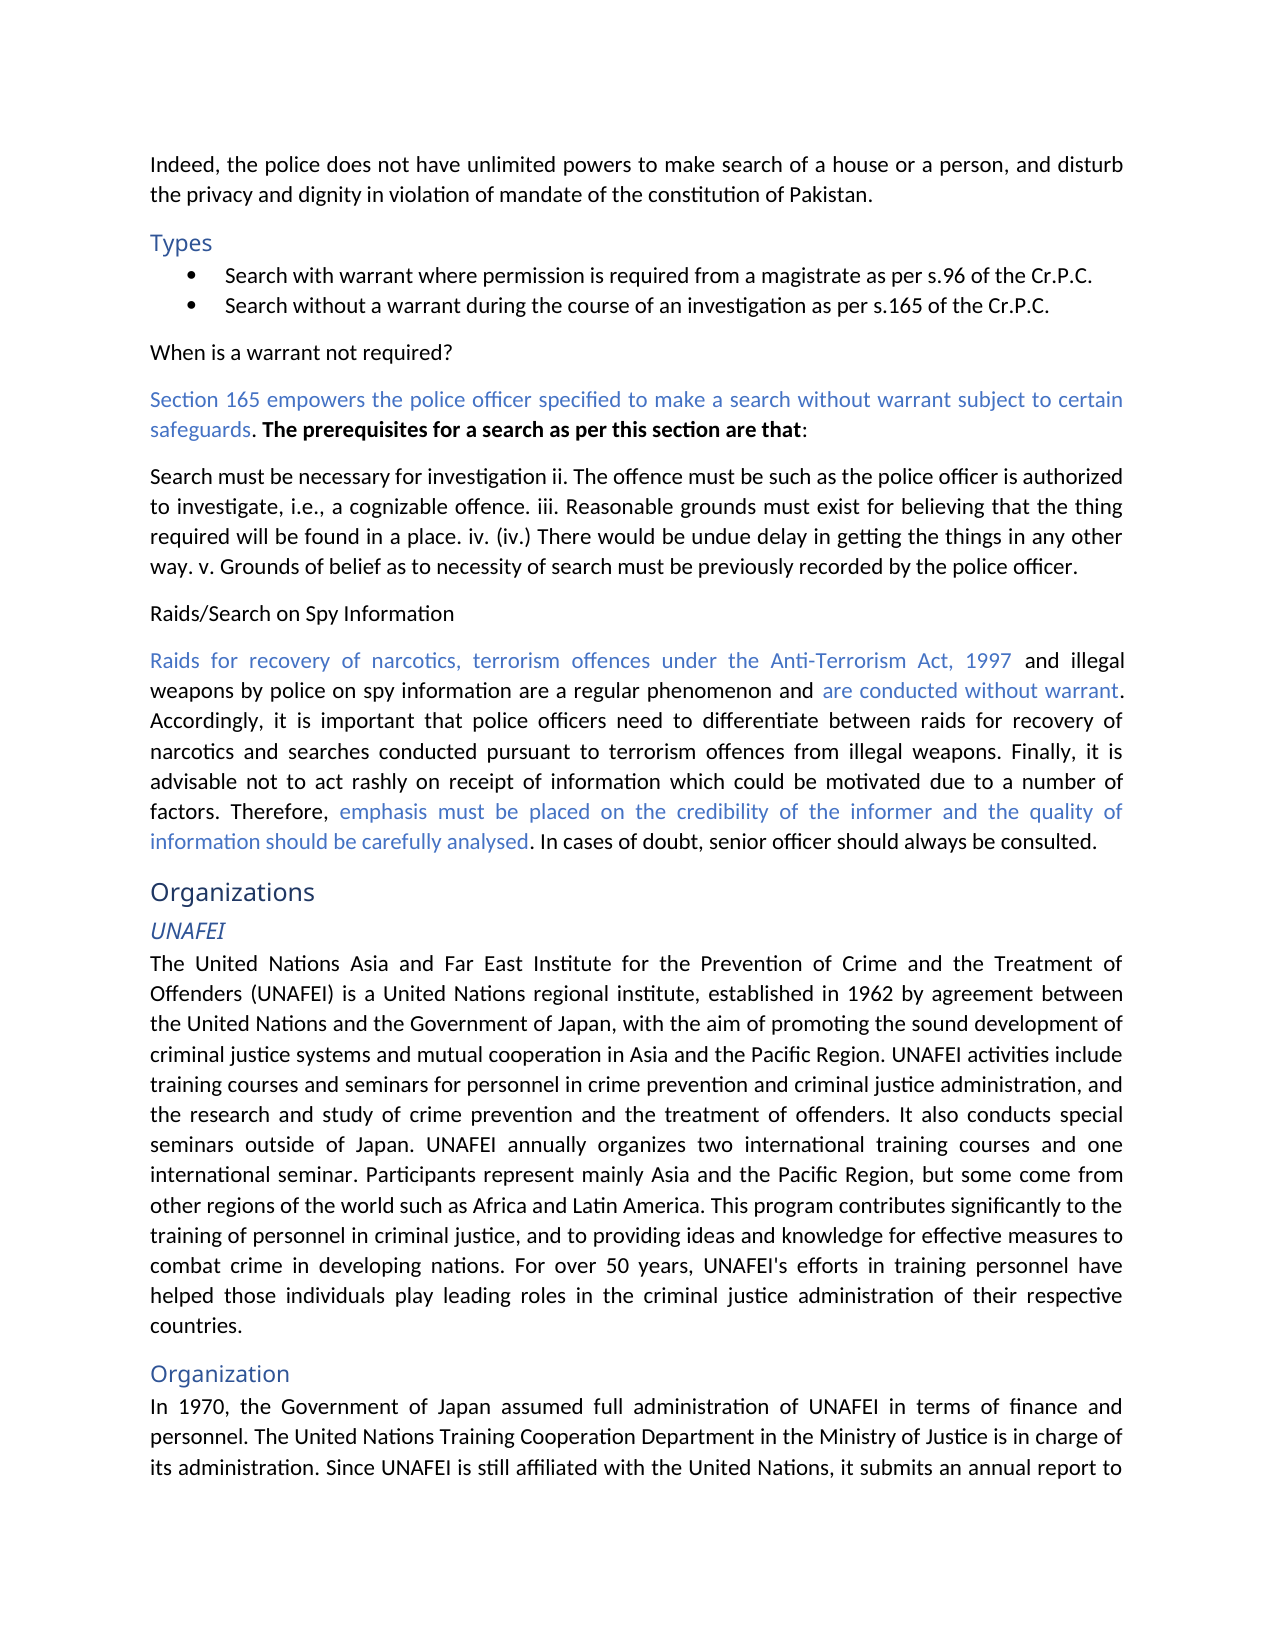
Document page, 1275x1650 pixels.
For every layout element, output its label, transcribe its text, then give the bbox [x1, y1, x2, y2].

text Raids/Search on Spy Information [150, 599, 1125, 627]
subtitle Organizations [150, 874, 1125, 908]
subtitle UNAFEI [150, 915, 1125, 947]
list Search with warrant where permission is required from a magistrate as per s.96 of the Cr.P.C. [187, 261, 1125, 289]
list Search without a warrant during the course of an investigation as per s.165 of the Cr.P.C. [187, 291, 1125, 319]
text The United Nations Asia and Far East Institute for the Prevention of Crime and the Treatment of Offenders (UNAFEI) is a United Nations regional institute, established in 1962 by agreement between the United Nations and the Government of Japan, with the aim of promoting the sound development of criminal justice systems and mutual cooperation in Asia and the Pacific Region. UNAFEI activities include training courses and seminars for personnel in crime prevention and criminal justice administration, and the research and study of crime prevention and the treatment of offenders. It also conducts special seminars outside of Japan. UNAFEI annually organizes two international training courses and one international seminar. Participants represent mainly Asia and the Pacific Region, but some come from other regions of the world such as Africa and Latin America. This program contributes significantly to the training of personnel in criminal justice, and to providing ideas and knowledge for effective measures to combat crime in developing nations. For over 50 years, UNAFEI's efforts in training personnel have helped those individuals play leading roles in the criminal justice administration of their respective countries. [150, 949, 1125, 1339]
text When is a warrant not required? [150, 338, 1125, 366]
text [150, 150, 1125, 208]
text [150, 1392, 1125, 1481]
text Search must be necessary for investigation ii. The offence must be such as the police officer is authorized to investigate, i.e., a cognizable offence. iii. Reasonable grounds must exist for believing that the thing required will be found in a place. iv. (iv.) There would be undue delay in getting the things in any other way. v. Grounds of belief as to necessity of search must be previously recorded by the police officer. [150, 462, 1125, 581]
text Section 165 empowers the police officer specified to make a search without warrant subject to certain safeguards. The prerequisites for a search as per this section are that: [150, 385, 1125, 443]
subtitle Types [150, 227, 1125, 258]
text Raids for recovery of narcotics, terrorism offences under the Anti-Terrorism Act, 1997 and illegal weapons by police on spy information are a regular phenomenon and are conducted without warrant. Accordingly, it is important that police officers need to differentiate between raids for recovery of narcotics and searches conducted pursuant to terrorism offences from illegal weapons. Finally, it is advisable not to act rashly on receipt of information which could be motivated due to a number of factors. Therefore, emphasis must be placed on the credibility of the informer and the quality of information should be carefully analysed. In cases of doubt, senior officer should always be consulted. [150, 646, 1125, 856]
subtitle Organization [150, 1358, 1125, 1390]
